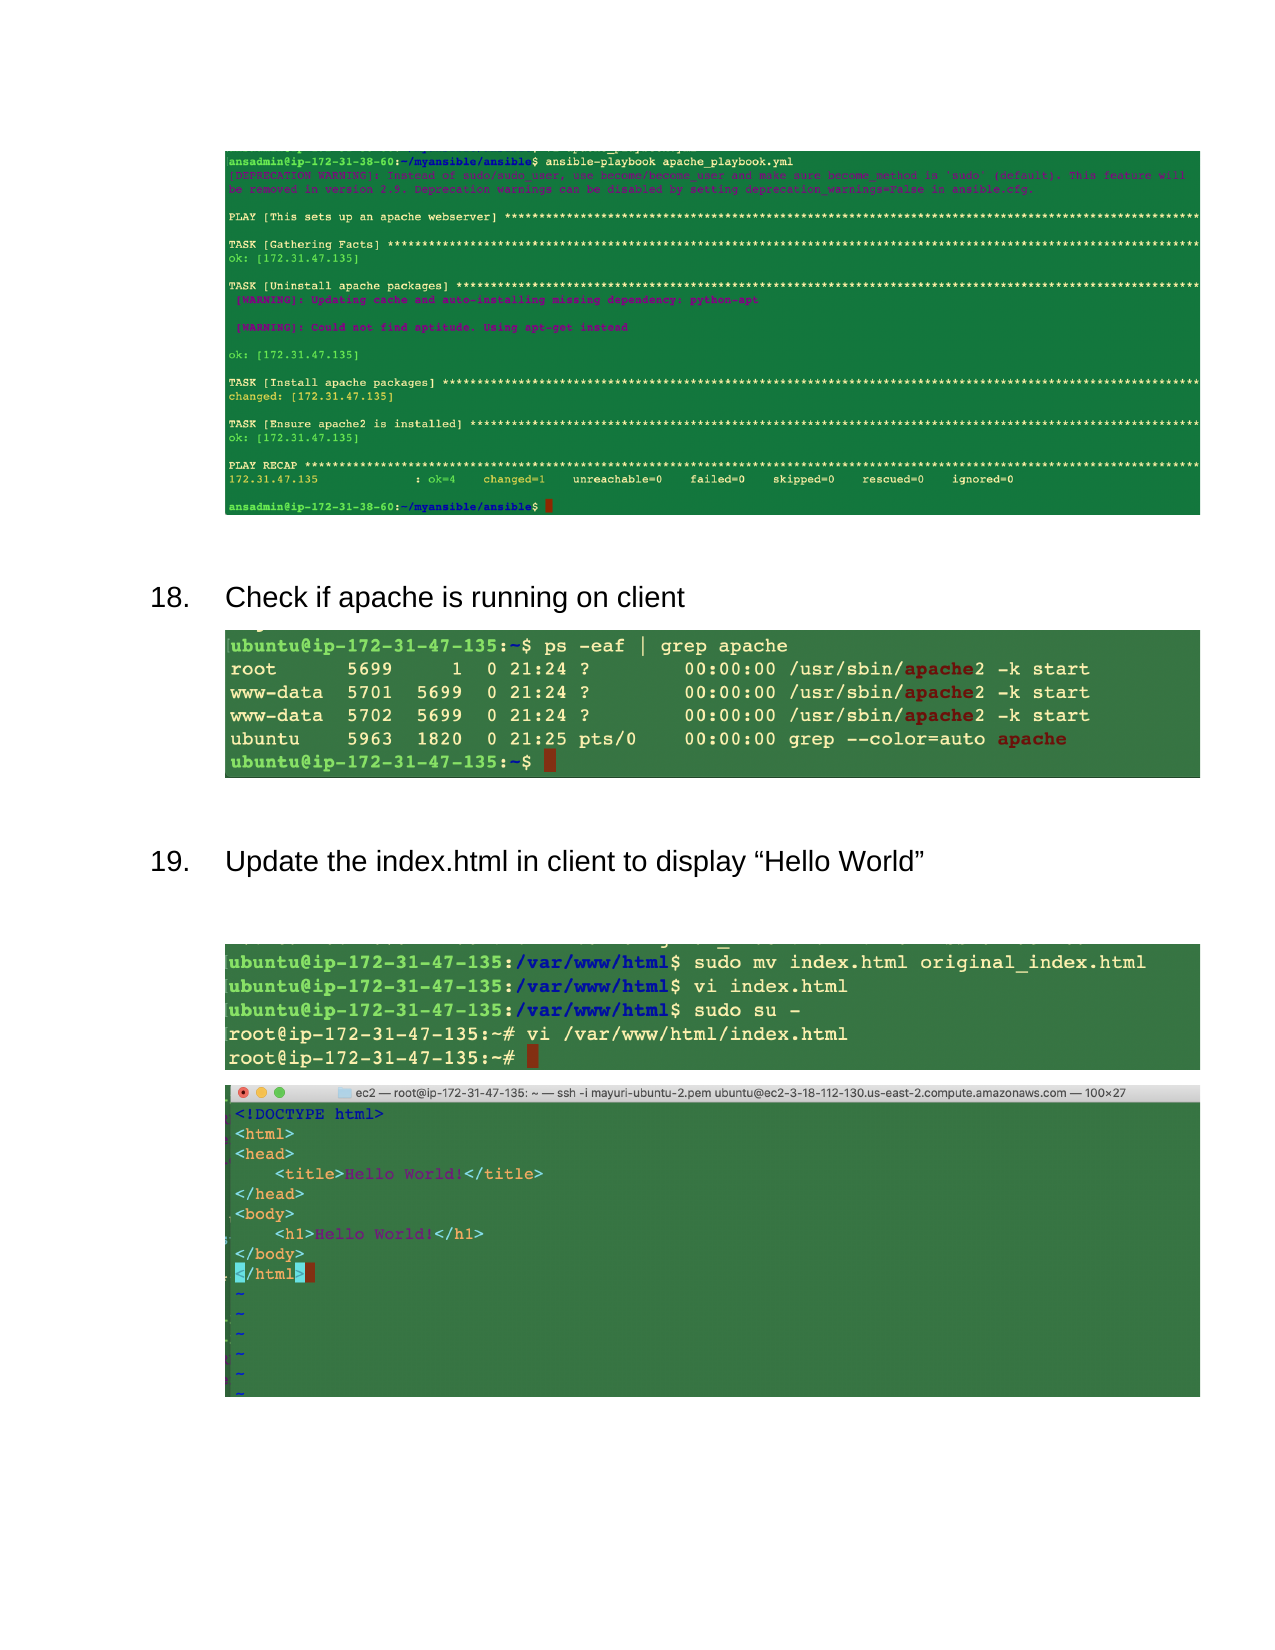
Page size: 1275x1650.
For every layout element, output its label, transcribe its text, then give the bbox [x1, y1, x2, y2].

picture [225, 1085, 1200, 1397]
picture [225, 630, 1200, 778]
picture [225, 151, 1200, 515]
list Check if apache is running on client [150, 580, 1125, 613]
picture [225, 944, 1200, 1070]
list Update the index.html in client to display “Hello World” [150, 843, 1125, 877]
